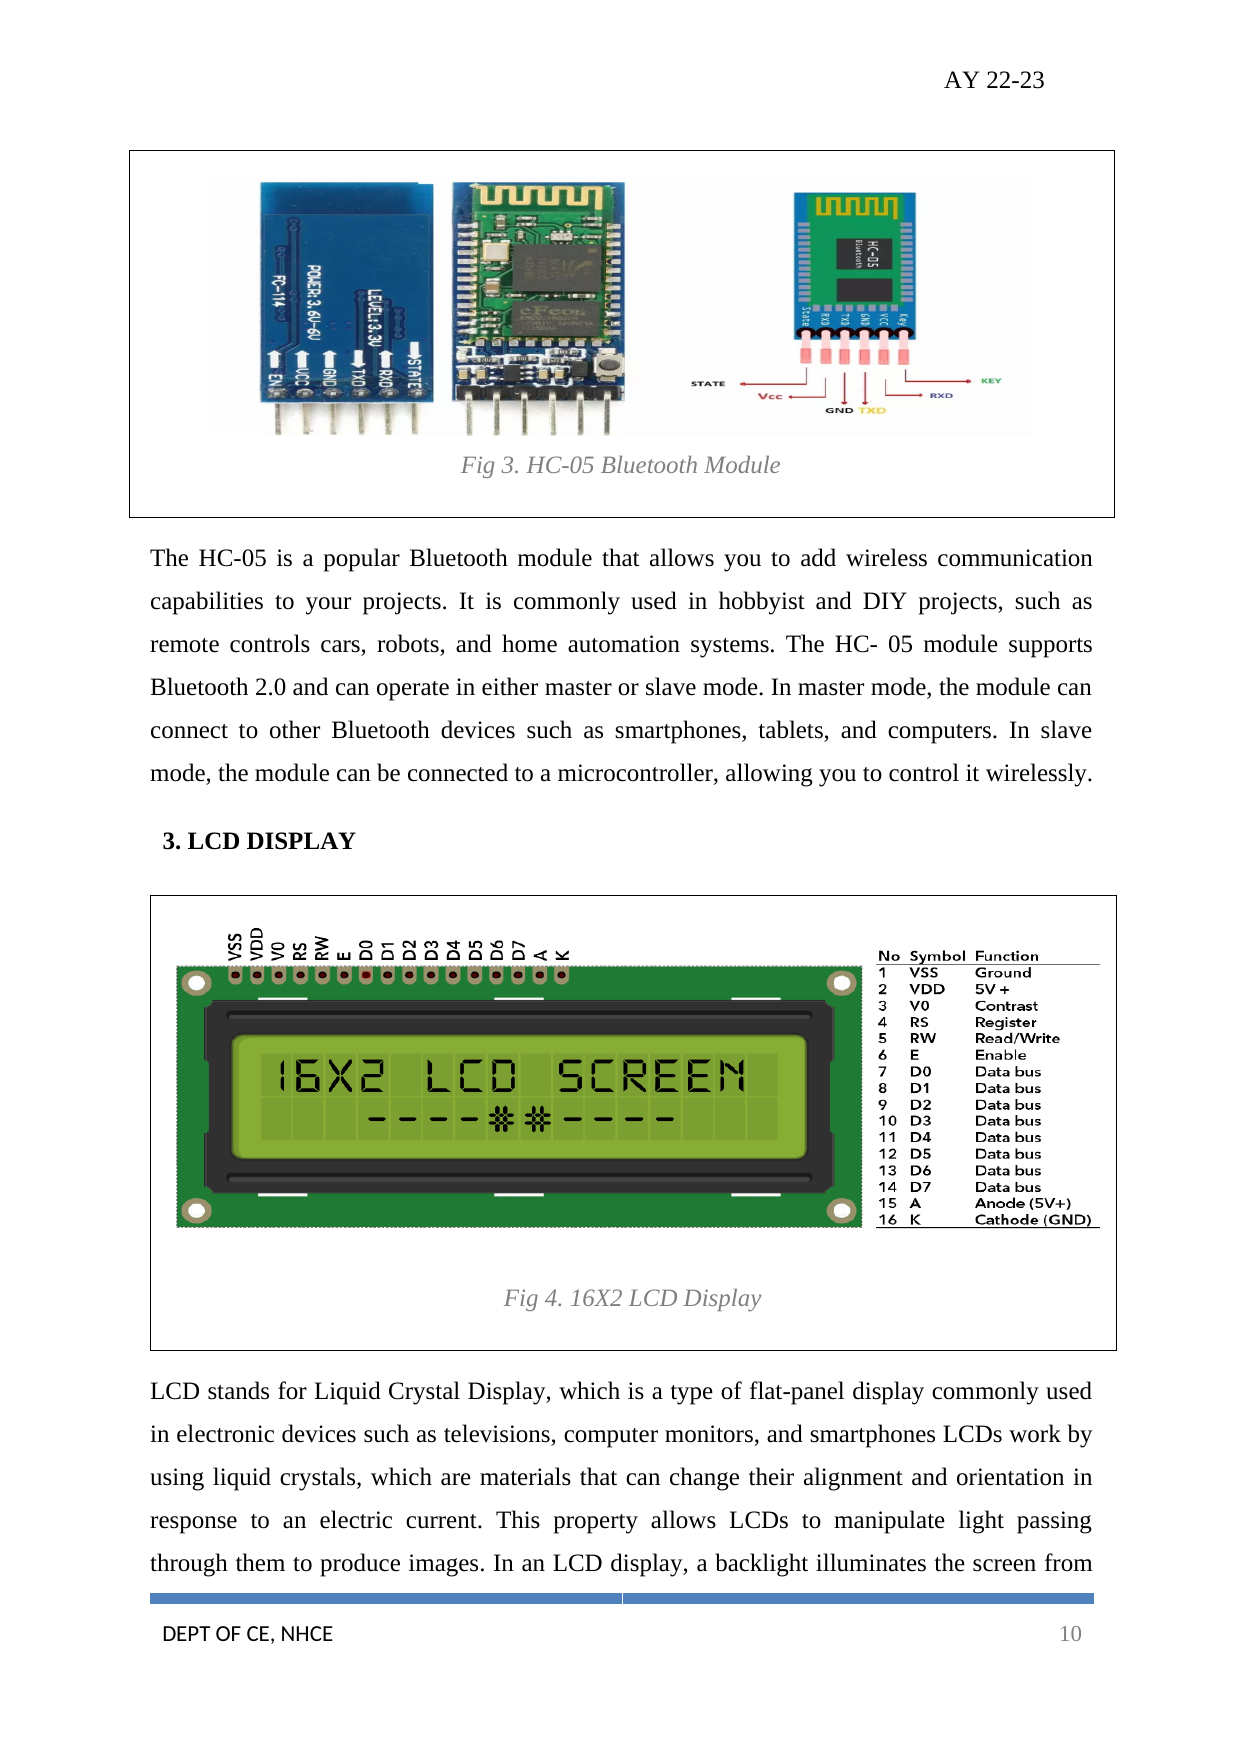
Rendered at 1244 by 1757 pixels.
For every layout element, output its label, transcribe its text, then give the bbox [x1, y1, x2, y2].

text The HC-05 is a popular Bluetooth module that allows you to add wireless communication capabilities to your projects. It is commonly used in hobbyist and DIY projects, such as remote controls cars, robots, and home automation systems. The HC- 05 module supports Bluetooth 2.0 and can operate in either master or slave mode. In master mode, the module can connect to other Bluetooth devices such as smartphones, tablets, and computers. In slave mode, the module can be connected to a microcontroller, allowing you to control it wirelessly. [150, 543, 1094, 787]
picture [161, 920, 1106, 1244]
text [150, 1376, 1094, 1577]
table_header Fig 3. HC-05 Bluetooth Module [130, 151, 1114, 517]
table_header Fig 4. 16X2 LCD Display [151, 896, 1116, 1350]
picture [211, 176, 1033, 436]
text 3. LCD DISPLAY [150, 826, 1094, 855]
